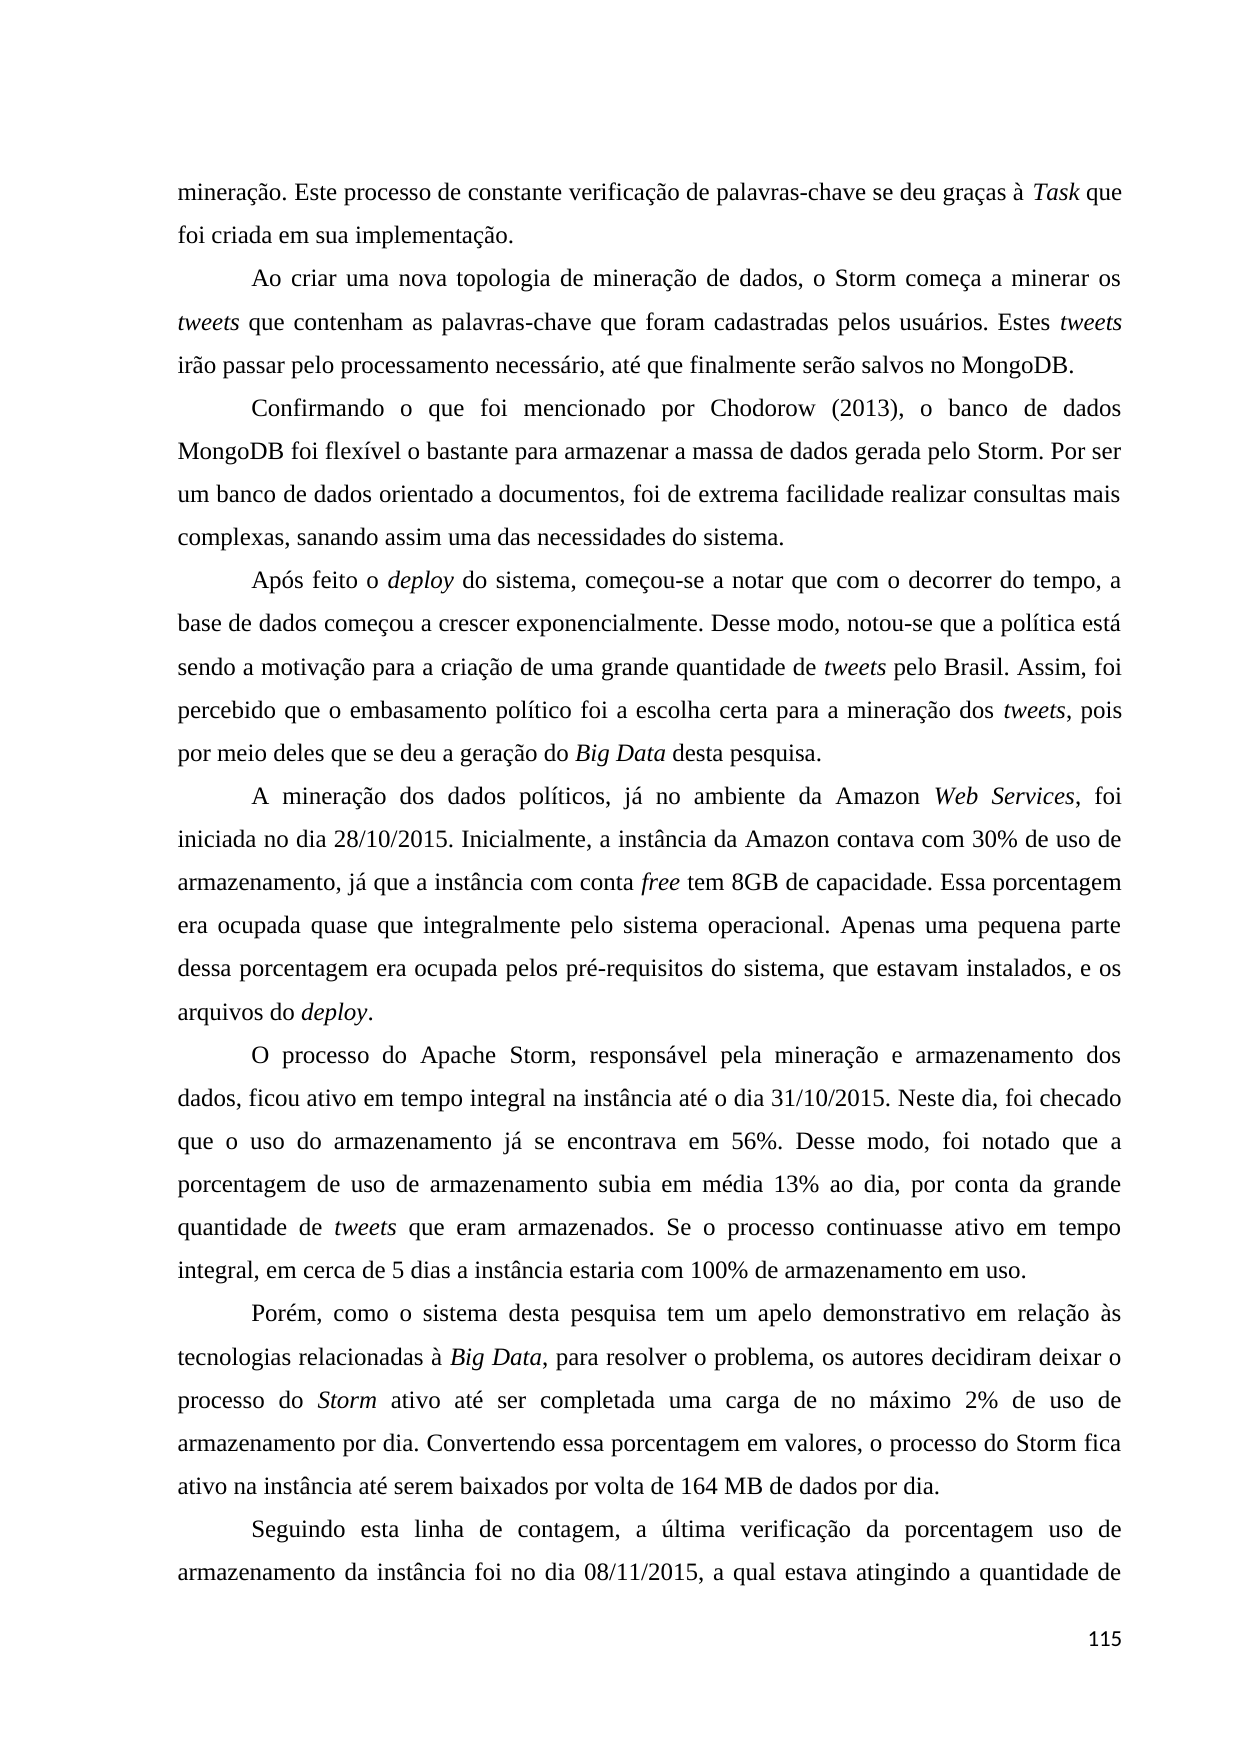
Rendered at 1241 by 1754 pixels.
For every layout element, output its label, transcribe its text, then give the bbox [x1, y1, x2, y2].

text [177, 1514, 1122, 1586]
text O processo do Apache Storm, responsável pela mineração e armazenamento dos dados, ficou ativo em tempo integral na instância até o dia 31/10/2015. Neste dia, foi checado que o uso do armazenamento já se encontrava em 56%. Desse modo, foi notado que a porcentagem de uso de armazenamento subia em média 13% ao dia, por conta da grande quantidade de tweets que eram armazenados. Se o processo continuasse ativo em tempo integral, em cerca de 5 dias a instância estaria com 100% de armazenamento em uso. [177, 1040, 1122, 1284]
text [177, 177, 1122, 249]
text Ao criar uma nova topologia de mineração de dados, o Storm começa a minerar os tweets que contenham as palavras-chave que foram cadastradas pelos usuários. Estes tweets irão passar pelo processamento necessário, até que finalmente serão salvos no MongoDB. [177, 263, 1122, 378]
text Porém, como o sistema desta pesquisa tem um apelo demonstrativo em relação às tecnologias relacionadas à Big Data, para resolver o problema, os autores decidiram deixar o processo do Storm ativo até ser completada uma carga de no máximo 2% de uso de armazenamento por dia. Convertendo essa porcentagem em valores, o processo do Storm fica ativo na instância até serem baixados por volta de 164 MB de dados por dia. [177, 1298, 1122, 1500]
text Confirmando o que foi mencionado por Chodorow (2013), o banco de dados MongoDB foi flexível o bastante para armazenar a massa de dados gerada pelo Storm. Por ser um banco de dados orientado a documentos, foi de extrema facilidade realizar consultas mais complexas, sanando assim uma das necessidades do sistema. [177, 393, 1122, 551]
text Após feito o deploy do sistema, começou-se a notar que com o decorrer do tempo, a base de dados começou a crescer exponencialmente. Desse modo, notou-se que a política está sendo a motivação para a criação de uma grande quantidade de tweets pelo Brasil. Assim, foi percebido que o embasamento político foi a escolha certa para a mineração dos tweets, pois por meio deles que se deu a geração do Big Data desta pesquisa. [177, 565, 1122, 767]
text A mineração dos dados políticos, já no ambiente da Amazon Web Services, foi iniciada no dia 28/10/2015. Inicialmente, a instância da Amazon contava com 30% de uso de armazenamento, já que a instância com conta free tem 8GB de capacidade. Essa porcentagem era ocupada quase que integralmente pelo sistema operacional. Apenas uma pequena parte dessa porcentagem era ocupada pelos pré-requisitos do sistema, que estavam instalados, e os arquivos do deploy. [177, 781, 1122, 1025]
